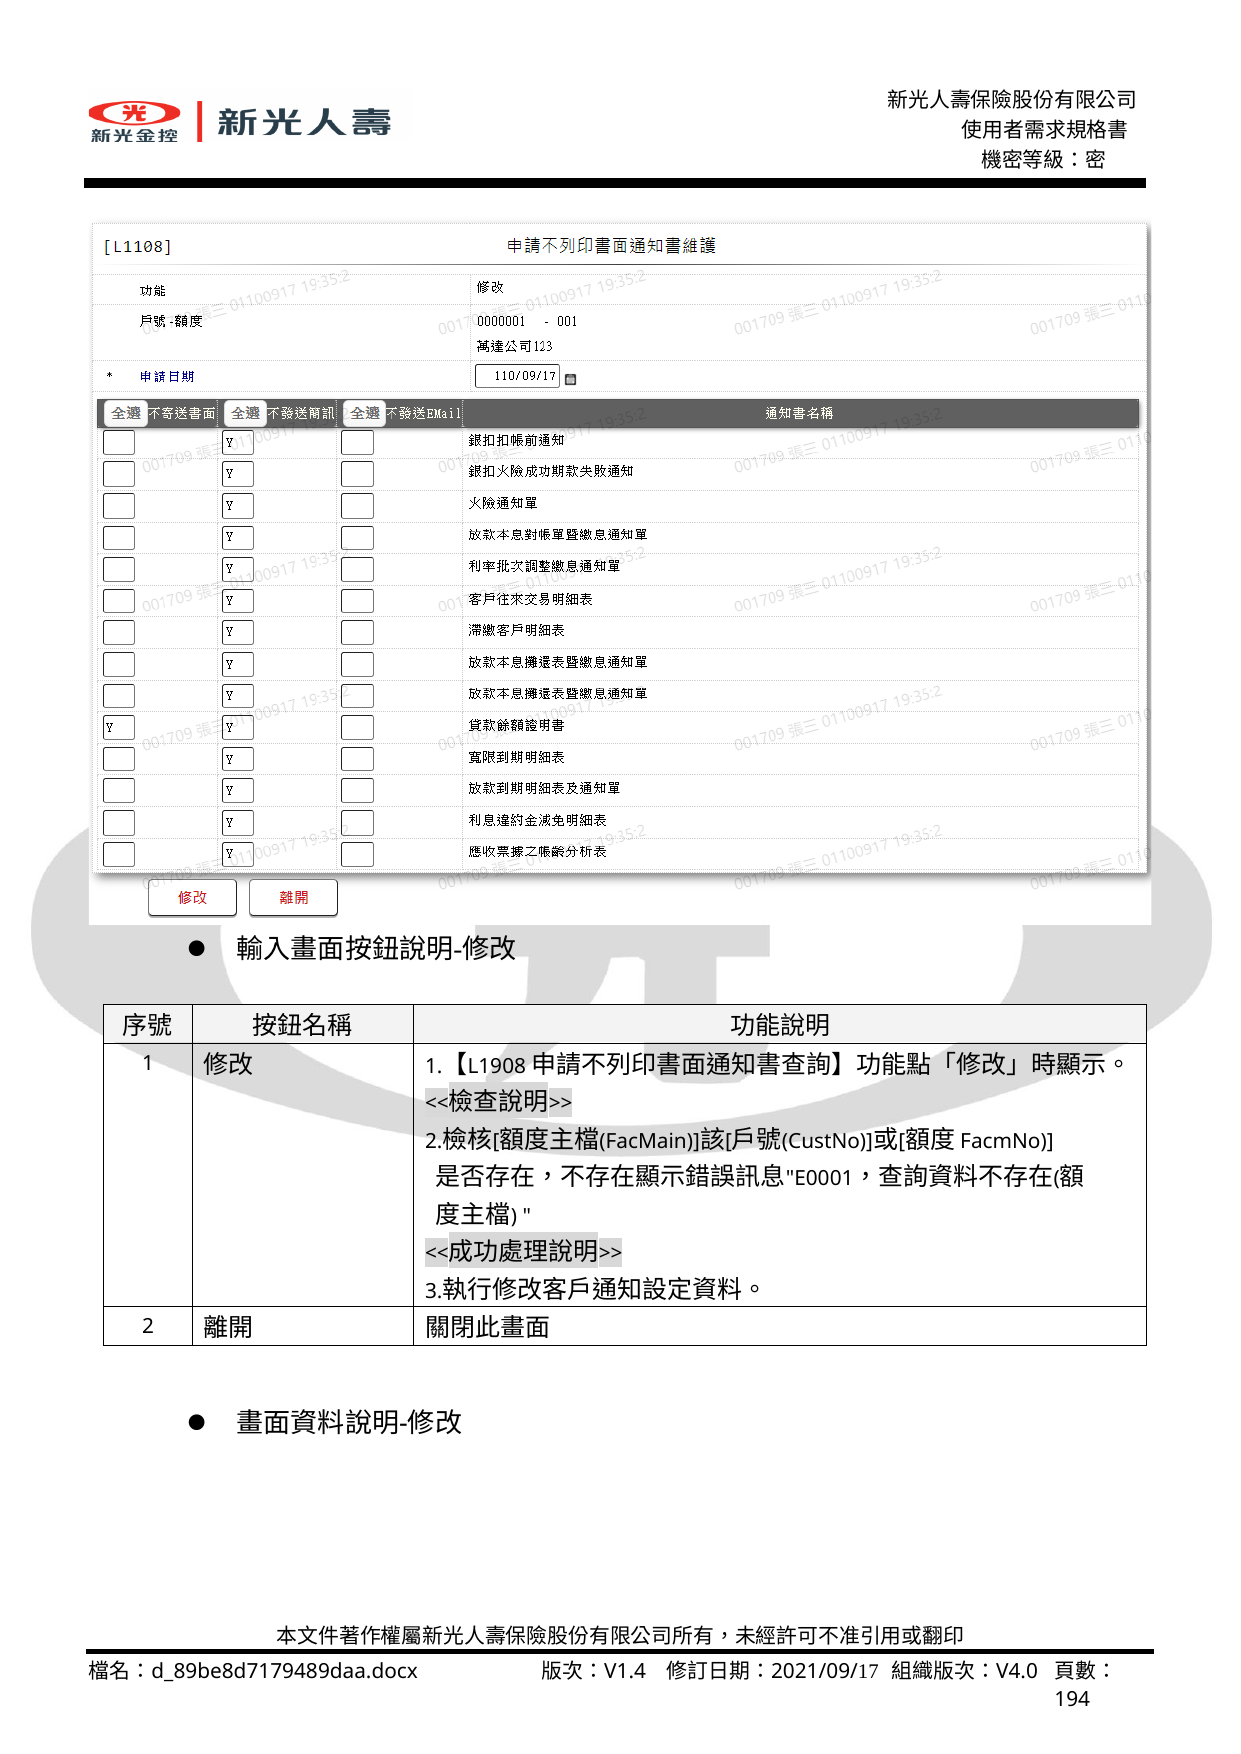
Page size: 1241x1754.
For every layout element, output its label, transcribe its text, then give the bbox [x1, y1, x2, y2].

picture [88, 86, 414, 142]
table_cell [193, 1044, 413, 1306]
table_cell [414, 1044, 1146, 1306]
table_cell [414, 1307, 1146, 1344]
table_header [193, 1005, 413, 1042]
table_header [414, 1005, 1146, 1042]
list 畫面資料說明-修改 [186, 1383, 1152, 1458]
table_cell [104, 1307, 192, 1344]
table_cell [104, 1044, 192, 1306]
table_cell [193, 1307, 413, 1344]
picture [25, 217, 1215, 1163]
list 輸入畫面按鈕說明-修改 [186, 927, 1152, 966]
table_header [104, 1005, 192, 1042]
